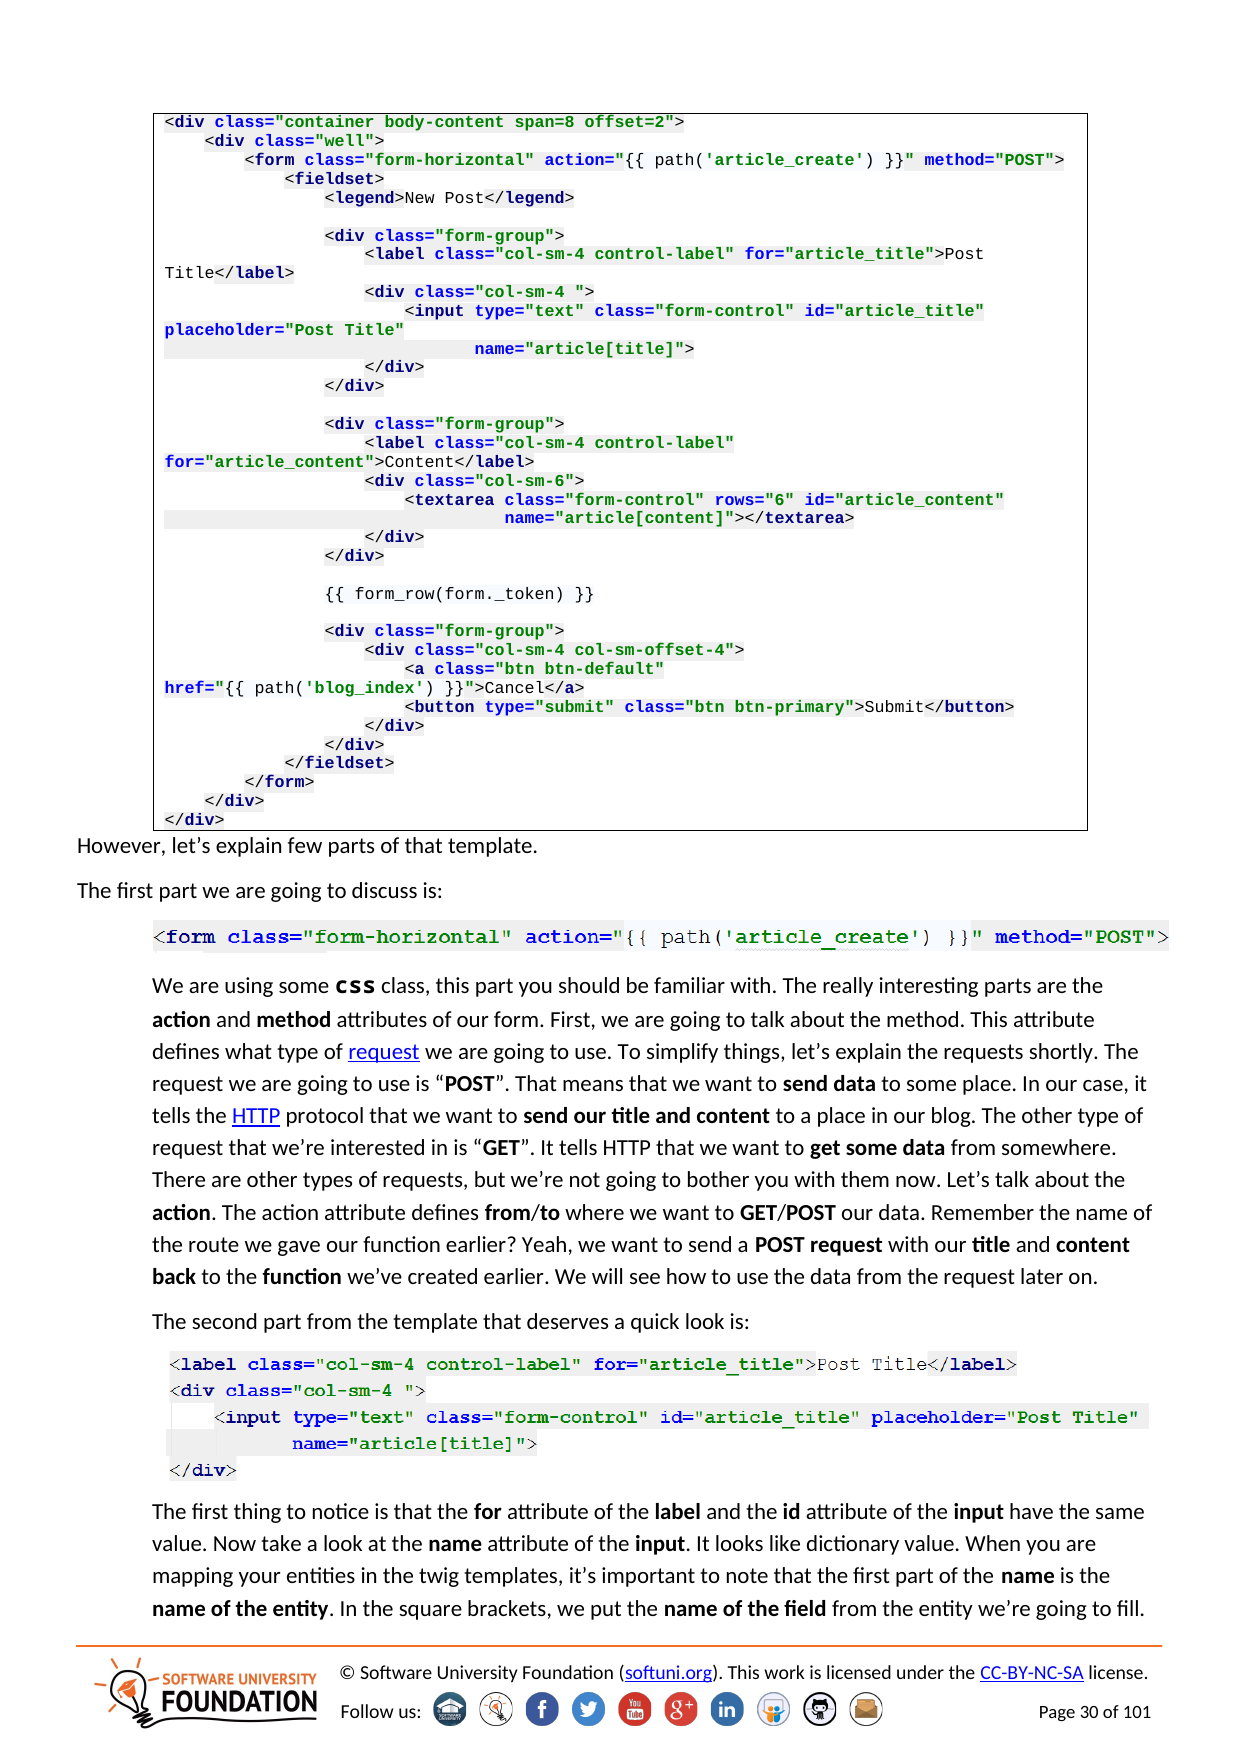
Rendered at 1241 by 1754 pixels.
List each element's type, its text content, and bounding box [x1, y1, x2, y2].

picture [664, 1692, 698, 1726]
picture [479, 1692, 513, 1726]
text The second part from the template that deserves a quick look is: [152, 1307, 1163, 1335]
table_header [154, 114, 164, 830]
picture [525, 1692, 559, 1726]
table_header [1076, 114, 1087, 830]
picture [572, 1692, 605, 1726]
picture [151, 920, 1189, 953]
picture [93, 1656, 317, 1729]
text We are using some css class, this part you should be familiar with. The really interesting parts are the action and method attributes of our form. First, we are going to talk about the method. This attribute defines what type of request we are going to use. To simplify things, let’s explain the requests shortly. The request we are going to use is “POST”. That means that we want to send data to some place. In our case, it tells the HTTP protocol that we want to send our title and content to a place in our blog. The other type of request that we’re interested in is “GET”. It tells HTTP that we want to get some data from somewhere. There are other types of requests, but we’re not going to bother you with them now. Let’s talk about the action. The action attribute defines from/to where we want to GET/POST our data. Remember the name of the route we gave our function earlier? Yeah, we want to send a POST request with our title and content back to the function we’ve created earlier. We will see how to use the data from the request later on. [152, 969, 1163, 1290]
text The first part we are going to discuss is: [77, 876, 1163, 904]
picture [618, 1692, 652, 1726]
picture [757, 1692, 790, 1726]
picture [710, 1692, 744, 1726]
picture [849, 1692, 883, 1726]
picture [803, 1692, 837, 1726]
text However, let’s explain few parts of that template. [77, 95, 1163, 859]
text The first thing to notice is that the for attribute of the label and the id attribute of the input have the same value. Now take a look at the name attribute of the input. It looks like dictionary value. When you are mapping your entities in the twig templates, it’s important to note that the first part of the name is the name of the entity. In the square brackets, we put the name of the field from the entity we’re going to fill. [152, 1497, 1163, 1622]
picture [433, 1692, 467, 1726]
picture [166, 1351, 1149, 1481]
